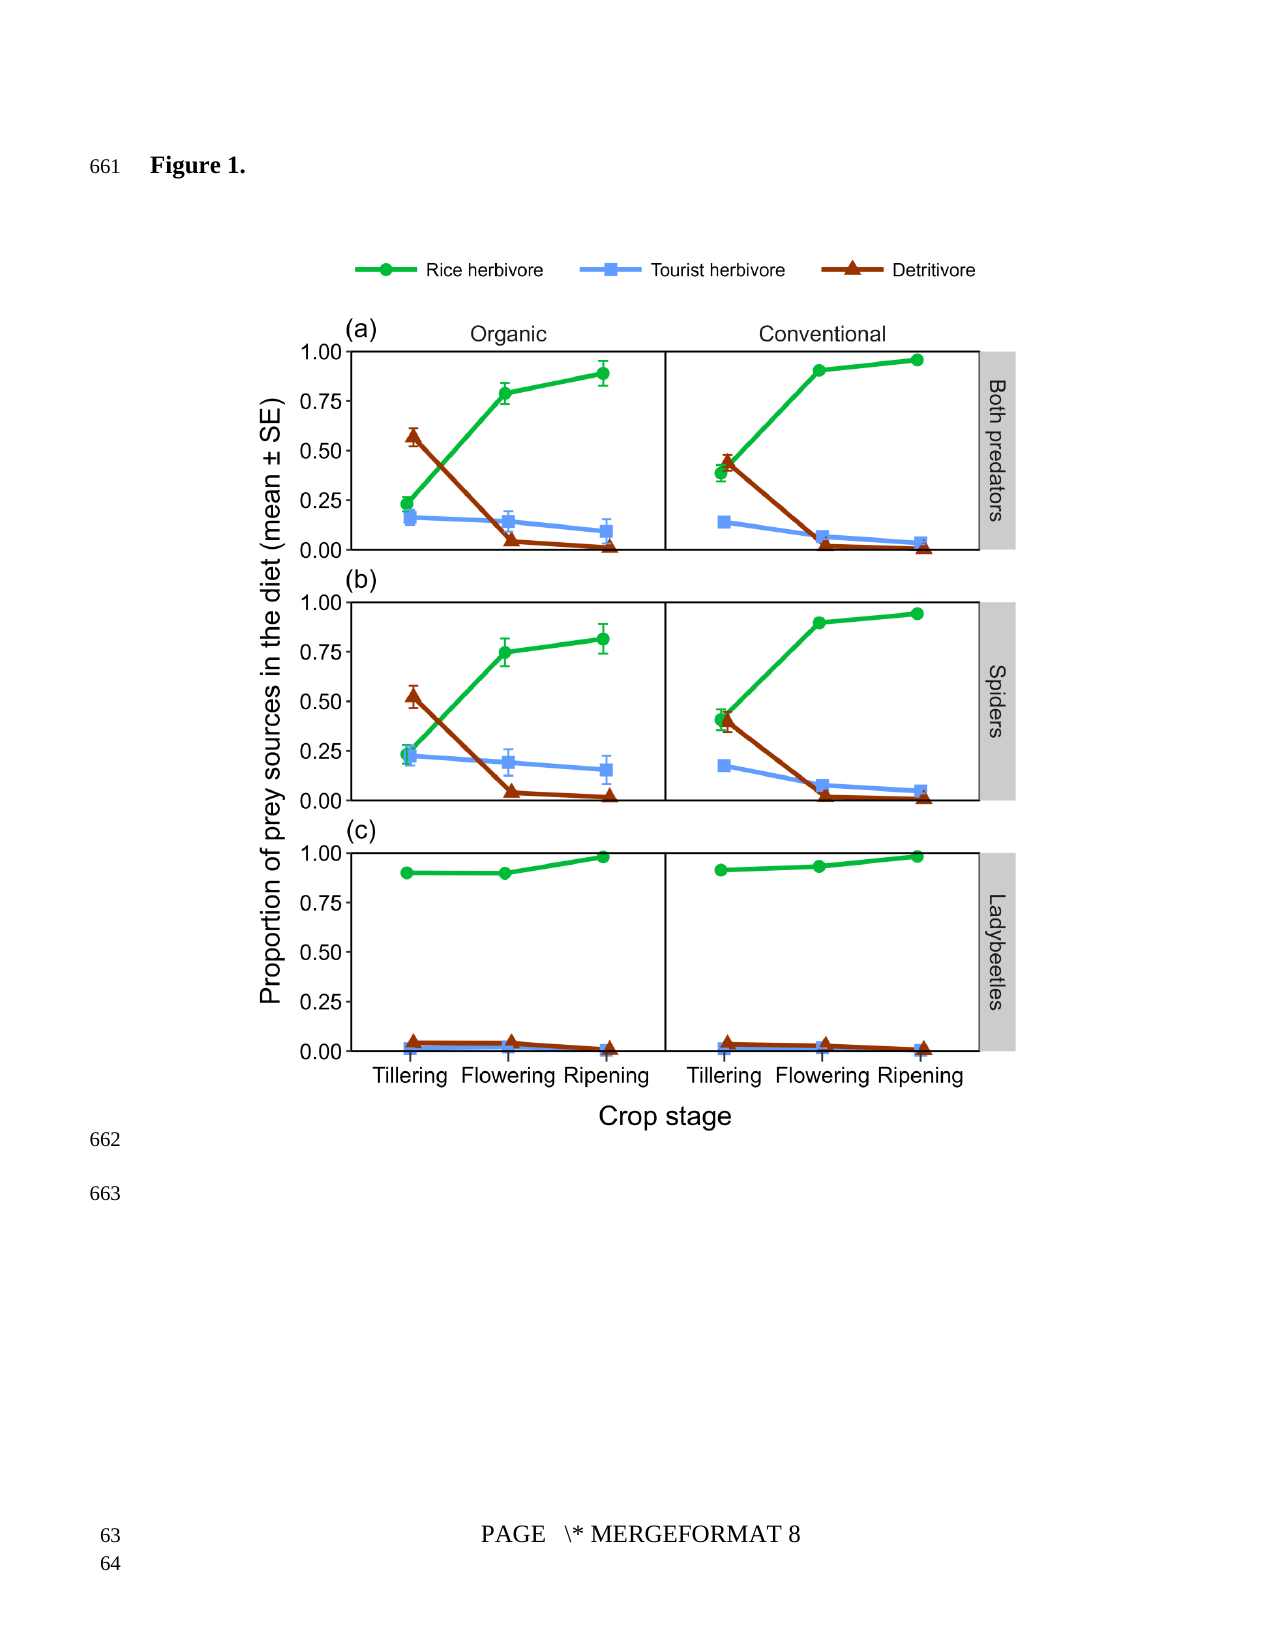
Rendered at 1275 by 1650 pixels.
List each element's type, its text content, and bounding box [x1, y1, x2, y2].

text Figure 1. [150, 150, 1125, 179]
picture [244, 228, 1031, 1146]
